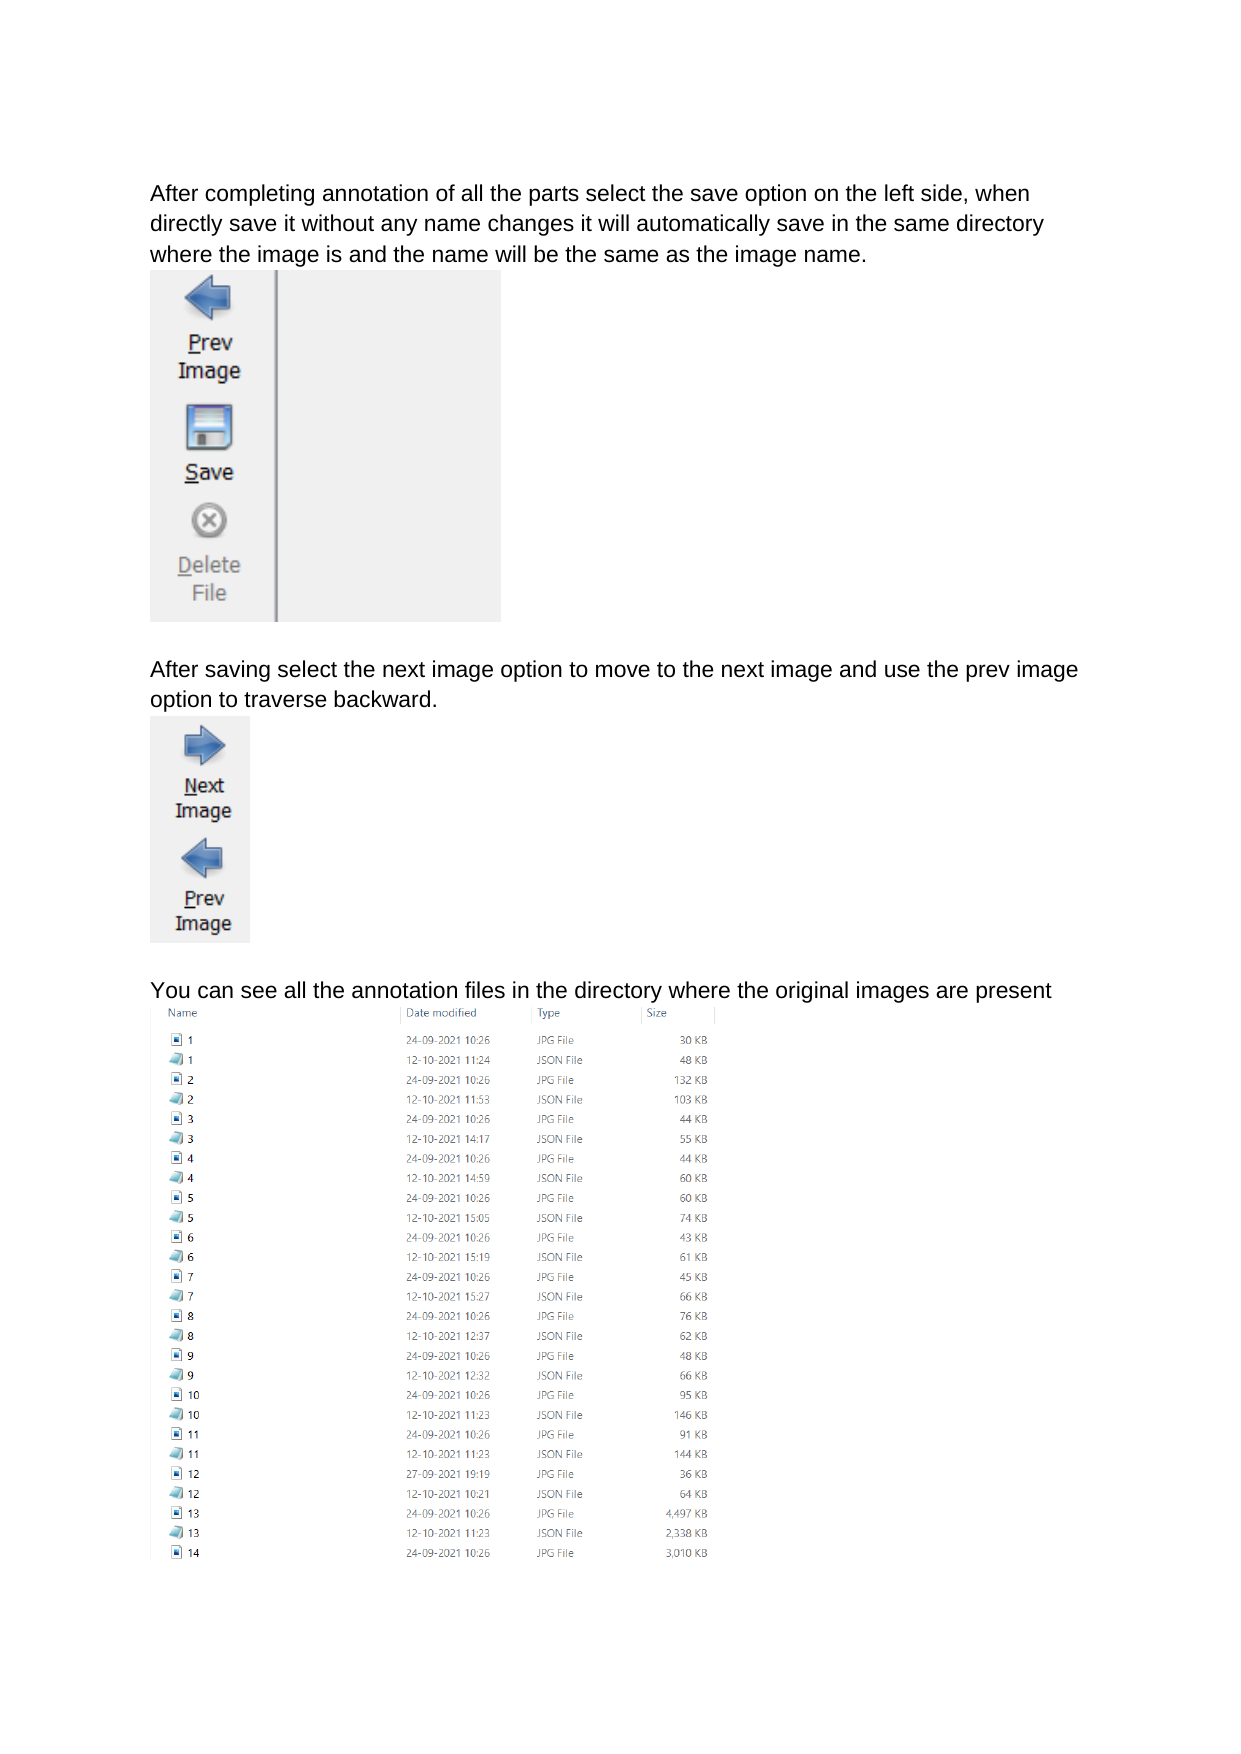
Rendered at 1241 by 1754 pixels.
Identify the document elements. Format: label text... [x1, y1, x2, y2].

picture [150, 1007, 767, 1577]
text After completing annotation of all the parts select the save option on the left side, when directly save it without any name changes it will automatically save in the same directory where the image is and the name will be the same as the image name. [150, 180, 1090, 267]
text You can see all the annotation files in the directory where the original images are present [150, 977, 1090, 1003]
picture [150, 270, 501, 622]
picture [150, 716, 251, 943]
text After saving select the next image option to move to the next image and use the prev image option to traverse backward. [150, 656, 1090, 712]
